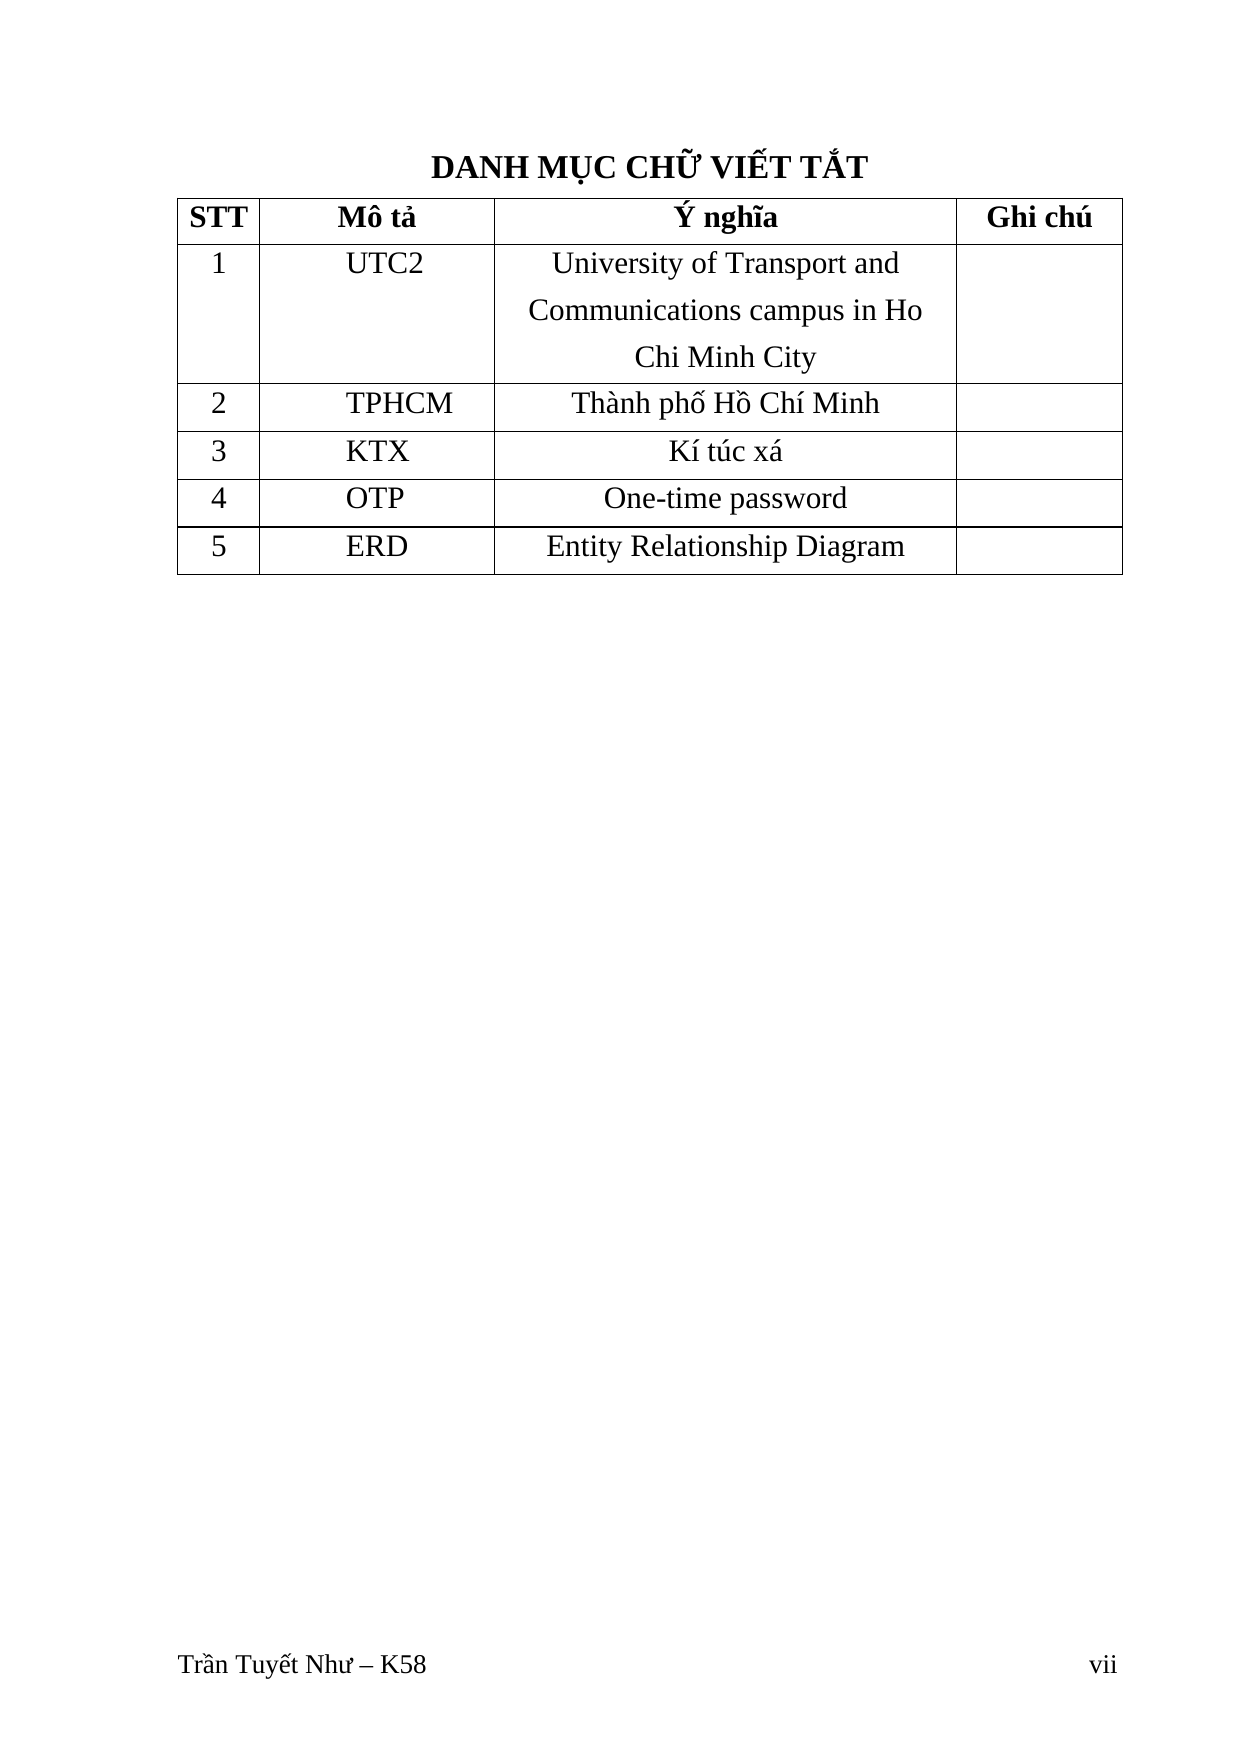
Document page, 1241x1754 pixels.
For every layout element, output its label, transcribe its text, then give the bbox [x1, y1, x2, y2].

table_cell One-time password [495, 480, 956, 526]
table_cell KTX [260, 432, 494, 479]
table_cell Kí túc xá [495, 432, 956, 479]
table_header Ghi chú [957, 199, 1122, 244]
subtitle DANH MỤC CHỮ VIẾT TẮT [177, 148, 1122, 186]
table_cell UTC2 [260, 245, 494, 383]
table_cell Entity Relationship Diagram [495, 528, 956, 574]
table_cell 2 [178, 384, 259, 431]
table_cell Thành phố Hồ Chí Minh [495, 384, 956, 431]
table_cell 4 [178, 480, 259, 526]
table_cell [957, 245, 1122, 383]
table_cell 3 [178, 432, 259, 479]
table_cell TPHCM [260, 384, 494, 431]
table_cell [957, 384, 1122, 431]
table_header Ý nghĩa [495, 199, 956, 244]
table_cell [957, 480, 1122, 526]
table_cell ERD [260, 528, 494, 574]
table_cell University of Transport and Communications campus in Ho Chi Minh City [495, 245, 956, 383]
table_cell 5 [178, 528, 259, 574]
table_cell [957, 528, 1122, 574]
table_cell [957, 432, 1122, 479]
table_header Mô tả [260, 199, 494, 244]
table_cell 1 [178, 245, 259, 383]
table_cell OTP [260, 480, 494, 526]
table_header STT [178, 199, 259, 244]
